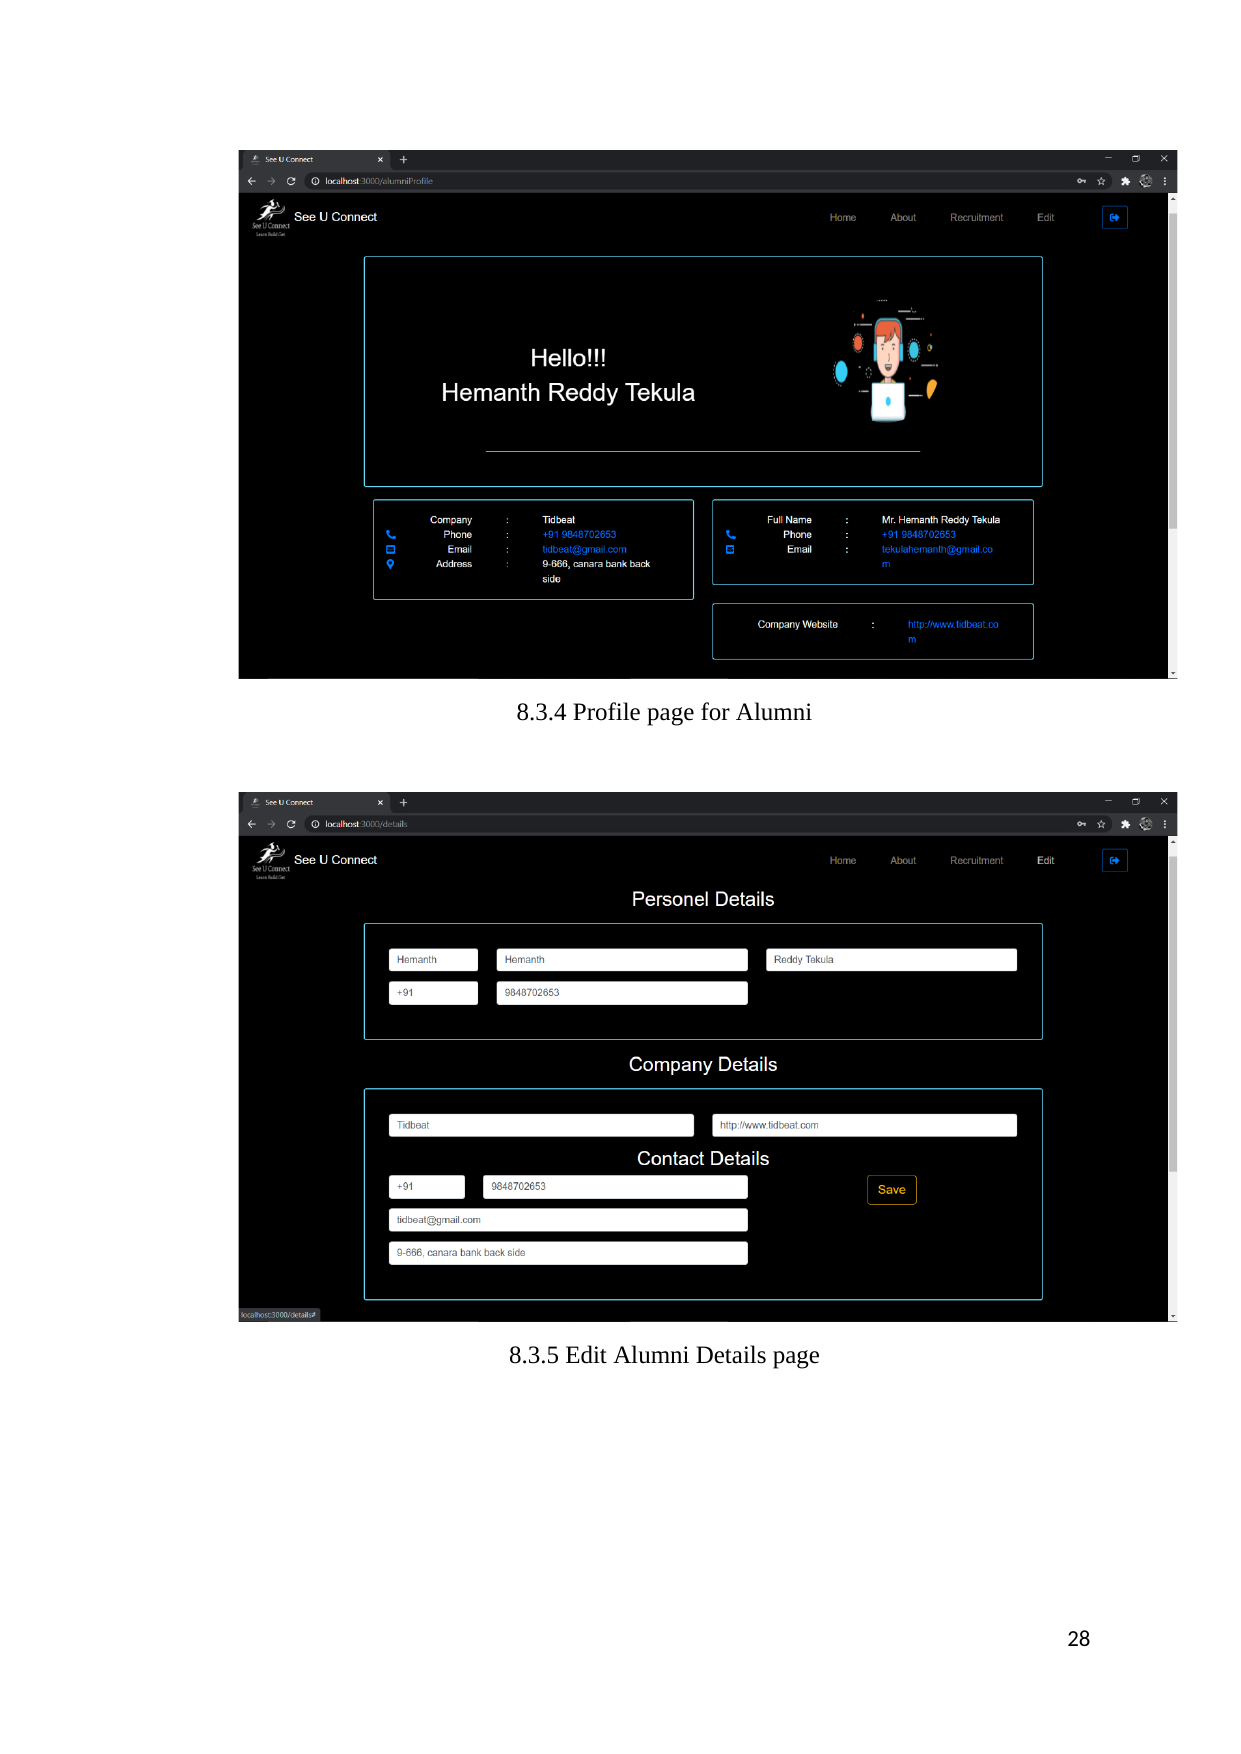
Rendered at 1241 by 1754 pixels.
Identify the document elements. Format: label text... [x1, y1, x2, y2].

picture [238, 150, 1178, 679]
text 8.3.4 Profile page for Alumni [238, 697, 1090, 726]
text 8.3.5 Edit Alumni Details page [238, 1340, 1090, 1369]
picture [238, 792, 1178, 1322]
